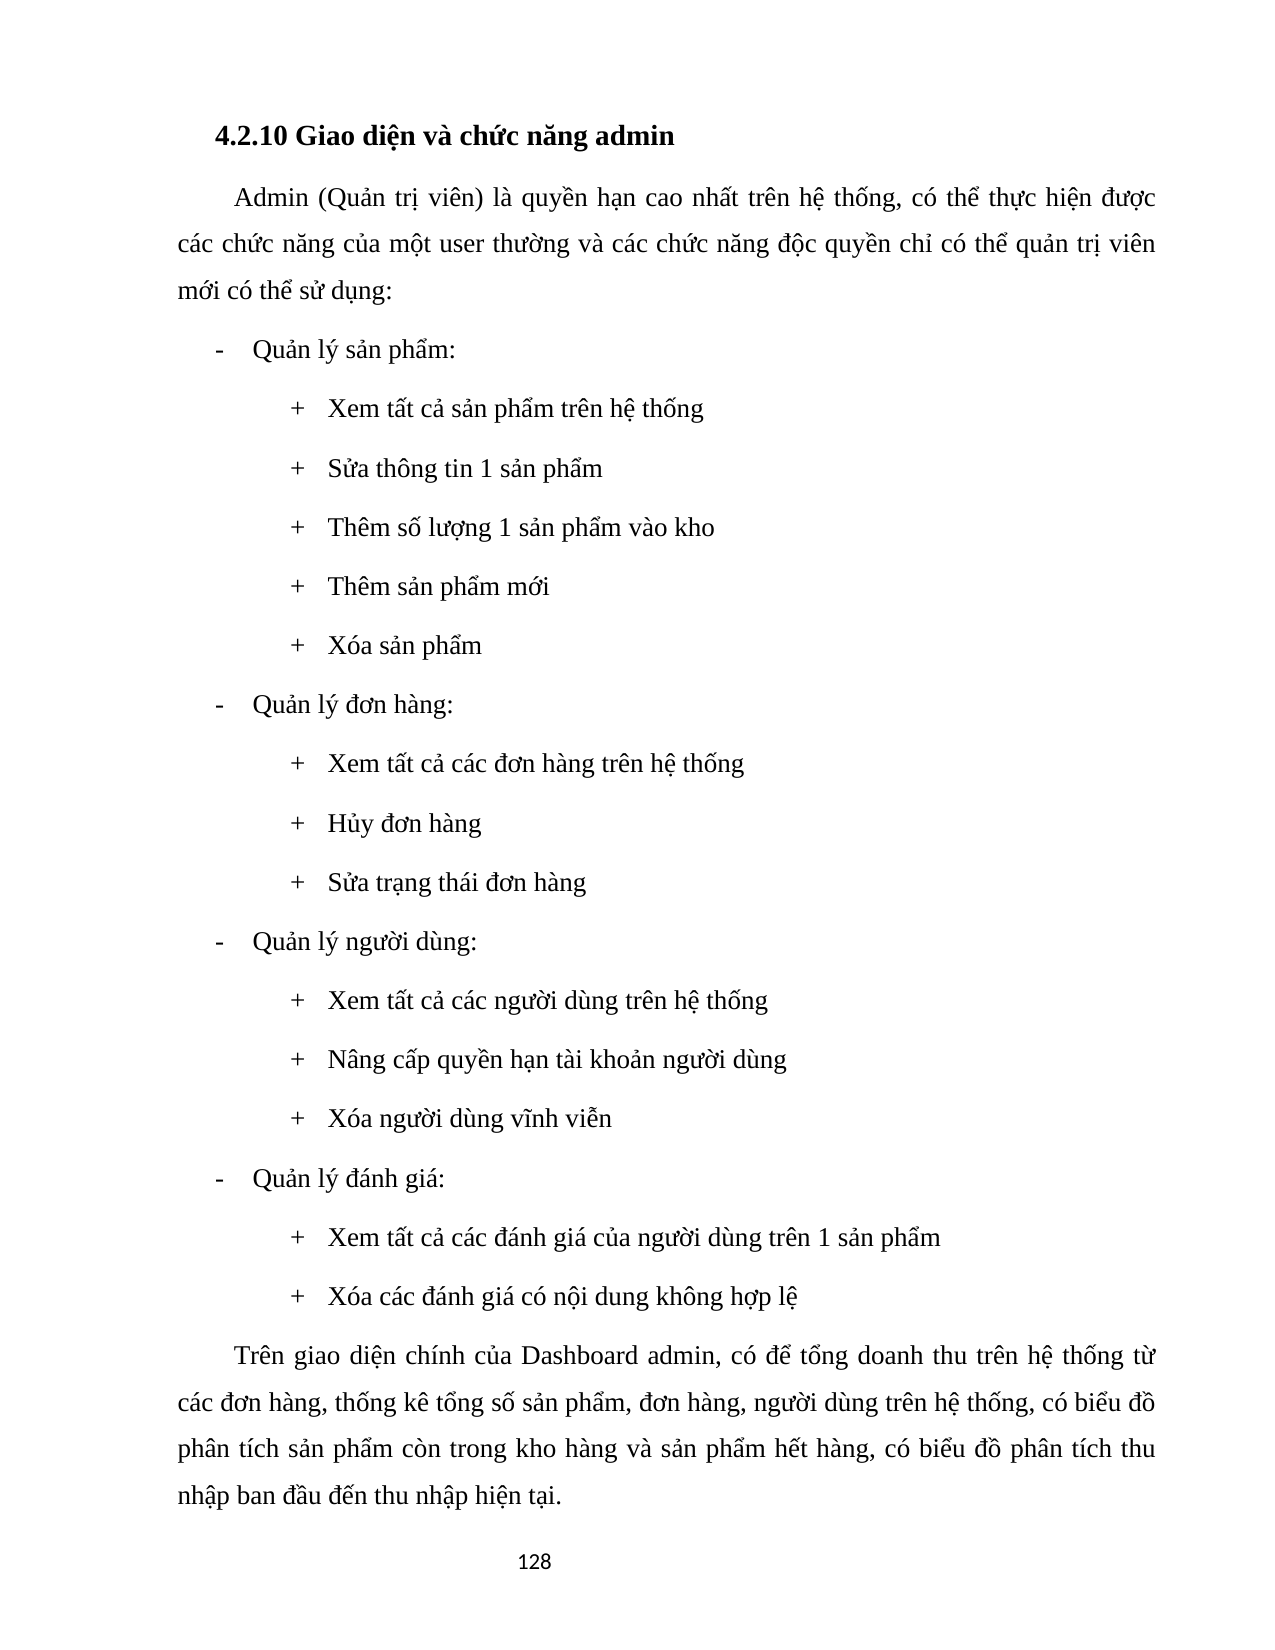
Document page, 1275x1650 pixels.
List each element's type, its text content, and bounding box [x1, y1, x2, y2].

list Quản lý người dùng: [215, 925, 1157, 956]
list Xóa các đánh giá có nội dung không hợp lệ [290, 1280, 1157, 1311]
text Trên giao diện chính của Dashboard admin, có để tổng doanh thu trên hệ thống từ các đơn hàng, thống kê tổng số sản phẩm, đơn hàng, người dùng trên hệ thống, có biểu đồ phân tích sản phẩm còn trong kho hàng và sản phẩm hết hàng, có biểu đồ phân tích thu nhập ban đầu đến thu nhập hiện tại. [177, 1339, 1157, 1510]
list Quản lý đơn hàng: [215, 688, 1157, 719]
subtitle 4.2.10 Giao diện và chức năng admin [177, 118, 1157, 152]
list Sửa trạng thái đơn hàng [290, 866, 1157, 897]
list Quản lý sản phẩm: [215, 333, 1157, 364]
list Quản lý đánh giá: [215, 1162, 1157, 1193]
list Xóa người dùng vĩnh viễn [290, 1103, 1157, 1134]
list Xóa sản phẩm [290, 629, 1157, 660]
list Xem tất cả các đánh giá của người dùng trên 1 sản phẩm [290, 1221, 1157, 1252]
list Xem tất cả các người dùng trên hệ thống [290, 984, 1157, 1015]
list Nâng cấp quyền hạn tài khoản người dùng [290, 1043, 1157, 1074]
list Xem tất cả sản phẩm trên hệ thống [290, 393, 1157, 424]
list Xem tất cả các đơn hàng trên hệ thống [290, 748, 1157, 779]
list Thêm sản phẩm mới [290, 570, 1157, 601]
list Hủy đơn hàng [290, 807, 1157, 838]
text Admin (Quản trị viên) là quyền hạn cao nhất trên hệ thống, có thể thực hiện được các chức năng của một user thường và các chức năng độc quyền chỉ có thể quản trị viên mới có thể sử dụng: [177, 181, 1157, 305]
list Sửa thông tin 1 sản phẩm [290, 452, 1157, 483]
list Thêm số lượng 1 sản phẩm vào kho [290, 511, 1157, 542]
